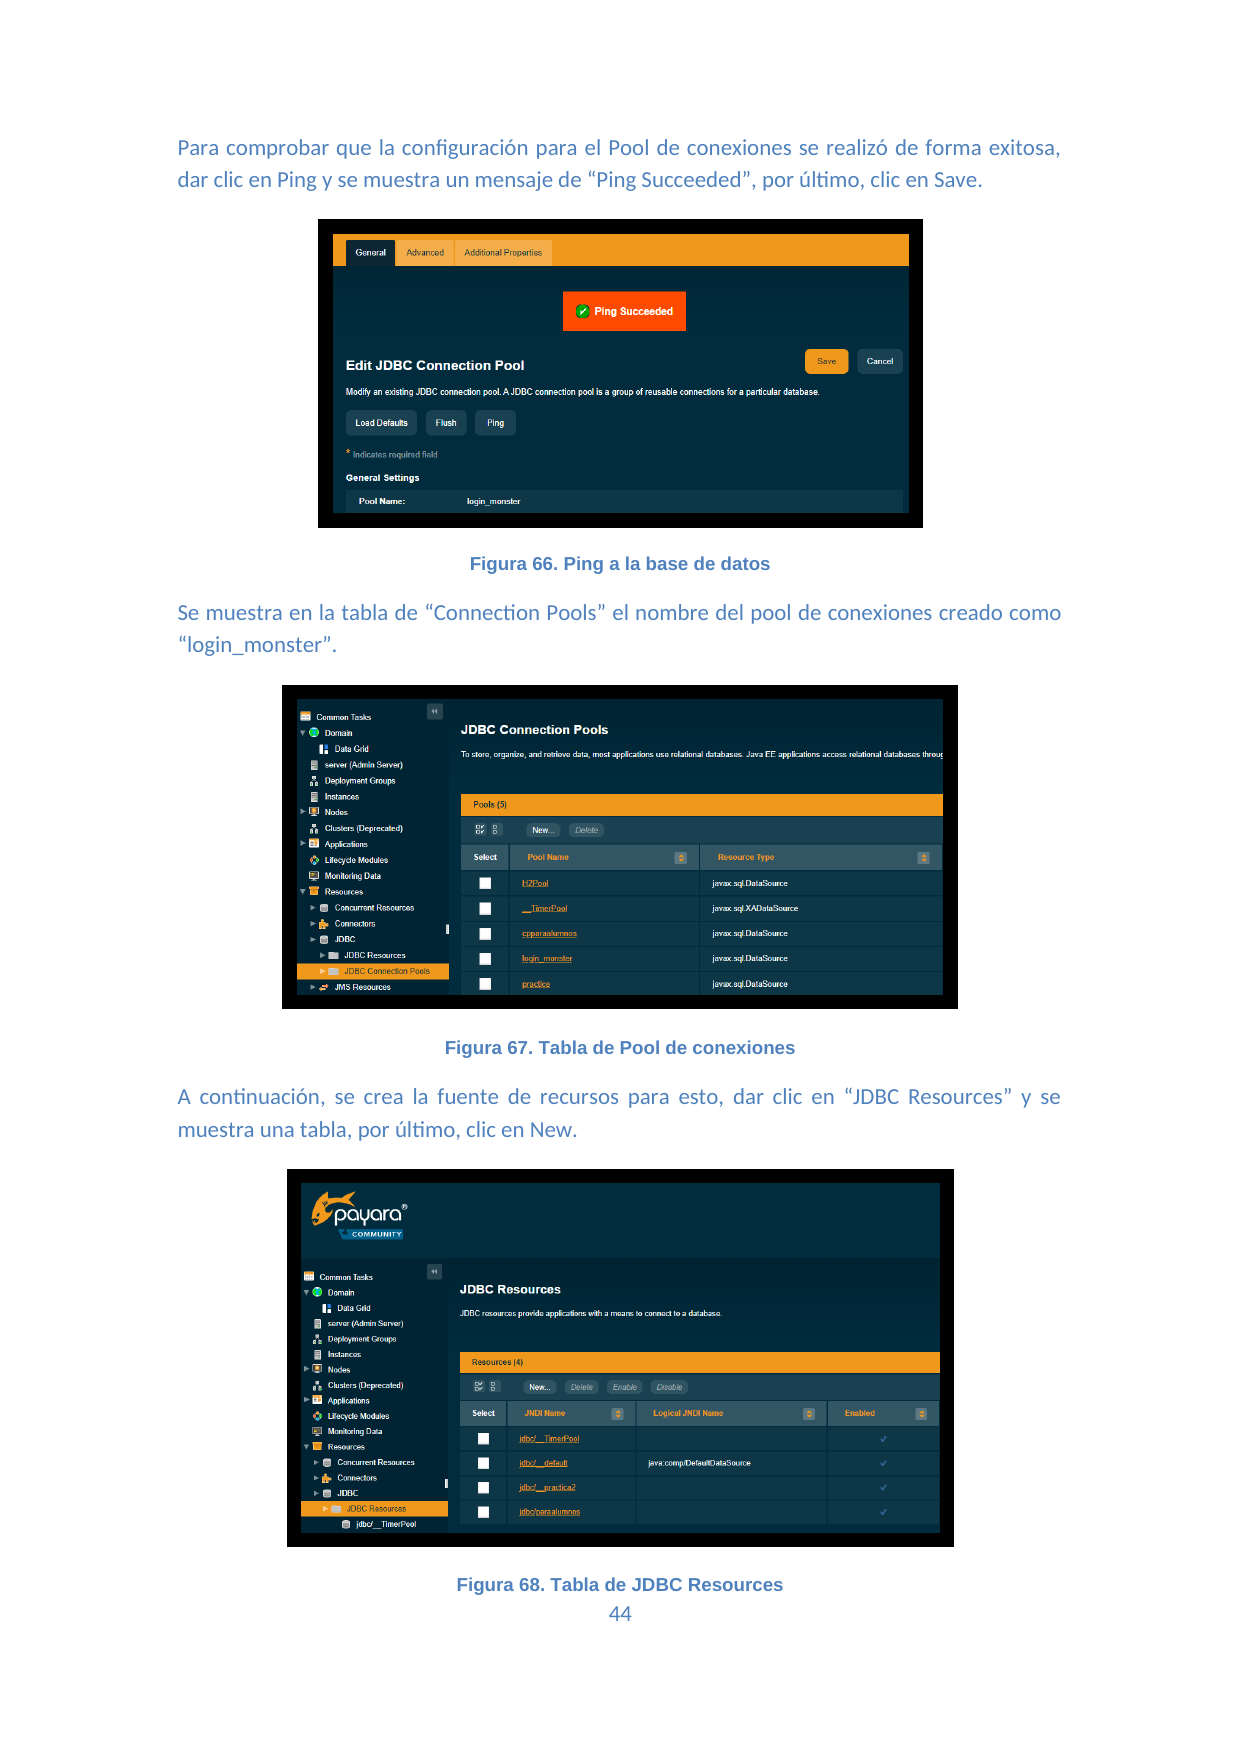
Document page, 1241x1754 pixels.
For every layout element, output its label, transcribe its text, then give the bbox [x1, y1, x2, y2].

text Se muestra en la tabla de “Connection Pools” el nombre del pool de conexiones creado como “login_monster”. [177, 598, 1063, 658]
picture [508, 1452, 826, 1474]
picture [312, 1193, 353, 1225]
picture [461, 1428, 505, 1449]
picture [701, 923, 941, 945]
picture [343, 1521, 349, 1528]
picture [476, 411, 515, 435]
picture [310, 808, 318, 815]
picture [806, 350, 848, 373]
picture [511, 923, 698, 945]
picture [858, 350, 902, 373]
picture [511, 897, 698, 920]
picture [310, 872, 318, 880]
picture [313, 1428, 321, 1435]
picture [320, 920, 328, 928]
picture [462, 818, 943, 869]
picture [500, 726, 507, 733]
picture [462, 897, 508, 920]
picture [462, 872, 508, 894]
picture [323, 1474, 331, 1482]
picture [428, 1265, 441, 1279]
picture [462, 923, 508, 945]
picture [313, 1443, 321, 1449]
picture [829, 1428, 938, 1449]
picture [370, 1414, 380, 1418]
picture [301, 1502, 447, 1516]
picture [404, 363, 411, 369]
picture [461, 1353, 940, 1372]
picture [321, 936, 327, 943]
picture [829, 1402, 938, 1425]
picture [373, 1213, 381, 1220]
picture [315, 1320, 320, 1328]
picture [829, 1452, 938, 1474]
picture [310, 887, 318, 894]
picture [511, 872, 698, 894]
picture [393, 452, 409, 457]
picture [508, 1477, 826, 1523]
picture [305, 1272, 313, 1280]
picture [335, 1211, 344, 1225]
text Para comprobar que la configuración para el Pool de conexiones se realizó de forma exitosa, dar clic en Ping y se muestra un mensaje de “Ping Succeeded”, por último, clic en Save. [177, 133, 1063, 193]
picture [829, 1477, 938, 1523]
picture [508, 1428, 826, 1449]
picture [518, 361, 523, 369]
picture [470, 726, 494, 733]
picture [564, 292, 685, 330]
picture [701, 897, 941, 920]
picture [701, 973, 941, 995]
picture [310, 839, 318, 847]
picture [462, 948, 508, 970]
picture [461, 1375, 940, 1399]
picture [312, 761, 317, 769]
picture [462, 973, 508, 995]
picture [313, 1396, 321, 1403]
picture [701, 948, 941, 970]
picture [452, 364, 461, 369]
picture [508, 1402, 826, 1425]
picture [347, 491, 902, 513]
picture [511, 973, 698, 995]
picture [324, 1459, 330, 1466]
picture [461, 1477, 505, 1523]
text Figura 68. Tabla de JDBC Resources [177, 1574, 1063, 1596]
picture [511, 948, 698, 970]
picture [315, 1351, 320, 1359]
picture [347, 411, 416, 435]
picture [351, 1210, 361, 1220]
picture [329, 953, 338, 958]
picture [701, 872, 941, 894]
picture [461, 1452, 505, 1474]
picture [402, 477, 413, 482]
picture [347, 389, 359, 394]
picture [324, 1490, 330, 1497]
picture [588, 726, 600, 733]
picture [312, 793, 317, 801]
text A continuación, se crea la fuente de recursos para esto, dar clic en “JDBC Resources” y se muestra una tabla, por último, clic en New. [177, 1082, 1063, 1143]
picture [333, 234, 909, 265]
picture [428, 704, 442, 719]
text Figura 66. Ping a la base de datos [177, 553, 1063, 574]
picture [301, 712, 310, 720]
picture [427, 411, 466, 435]
picture [297, 964, 448, 979]
picture [461, 1402, 505, 1425]
text Figura 67. Tabla de Pool de conexiones [177, 1037, 1063, 1058]
picture [462, 795, 943, 815]
picture [326, 873, 354, 878]
picture [313, 1365, 321, 1372]
